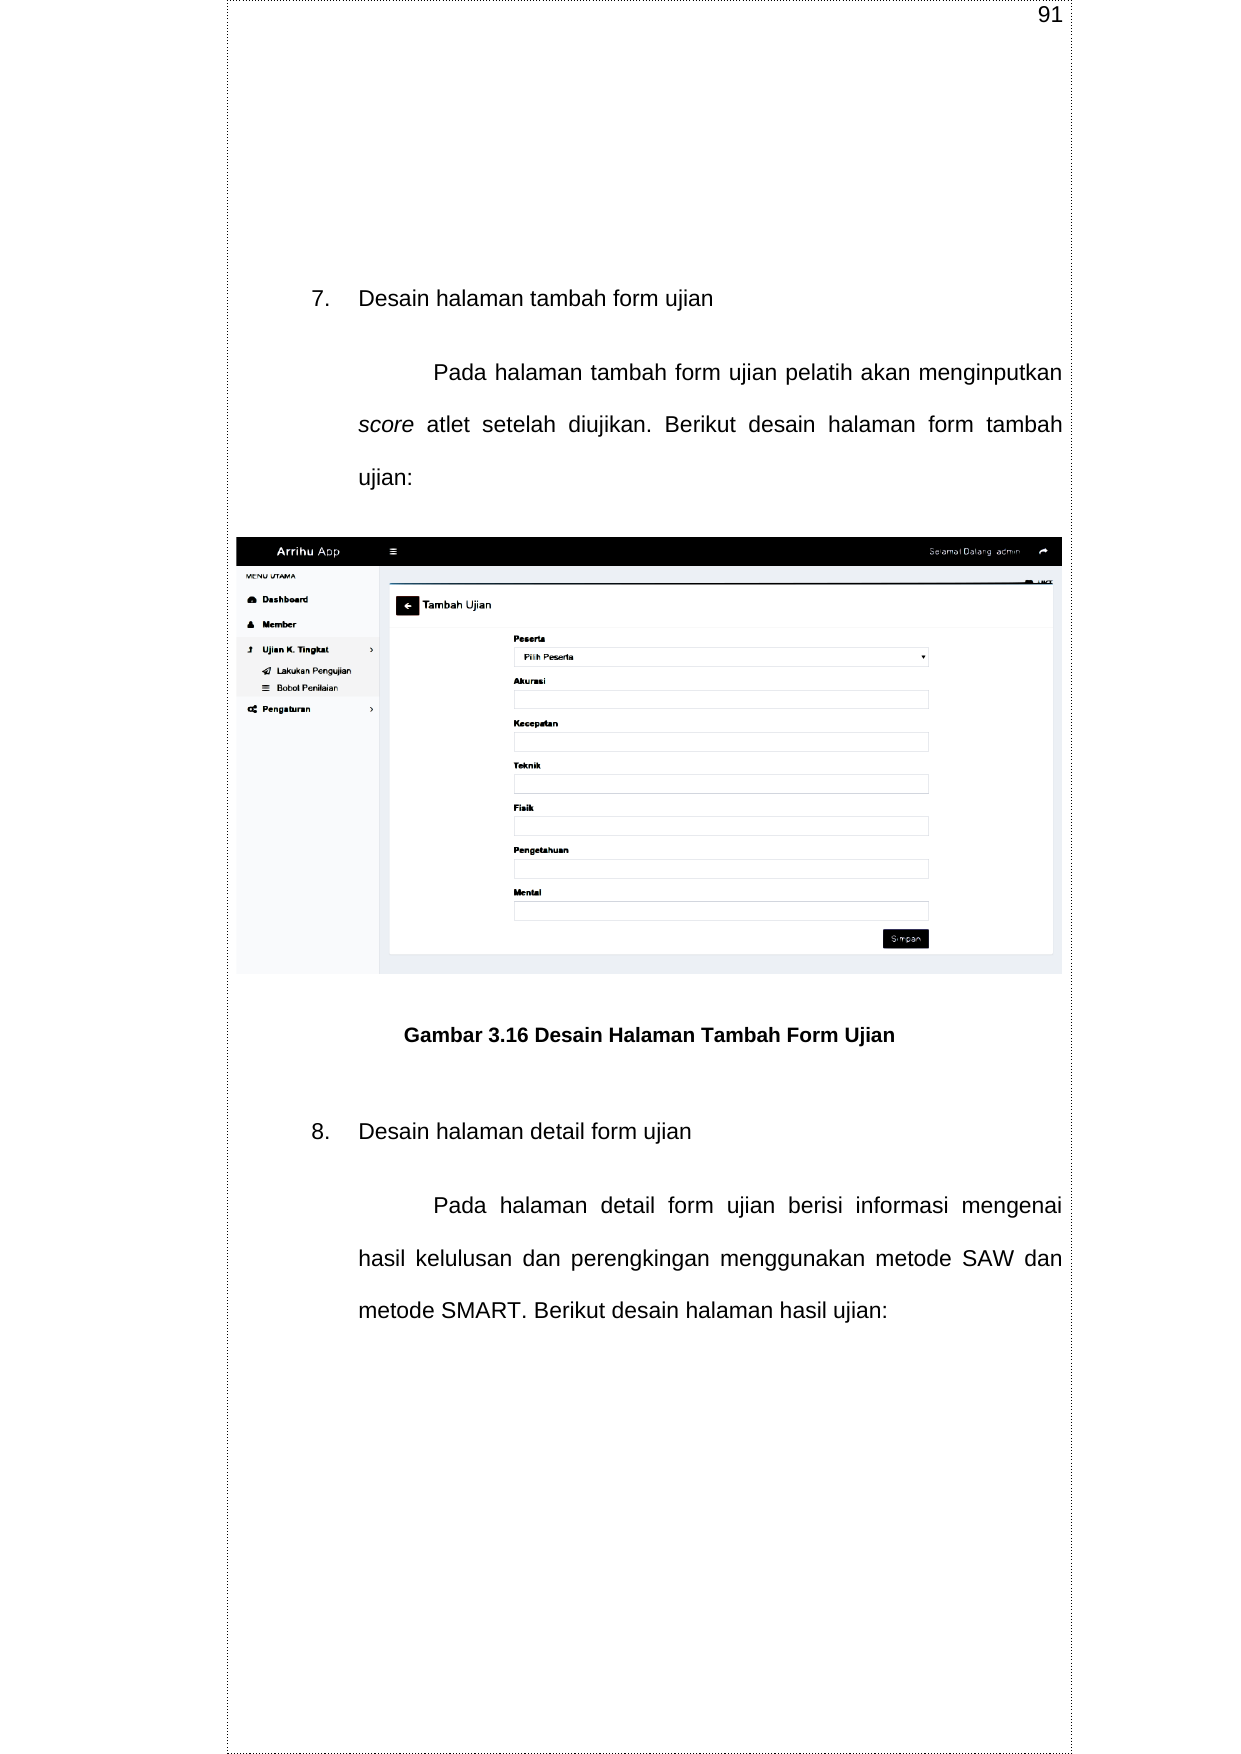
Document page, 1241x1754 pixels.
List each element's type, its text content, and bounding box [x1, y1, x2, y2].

text Pada halaman tambah form ujian pelatih akan menginputkan score atlet setelah diujikan. Berikut desain halaman form tambah ujian: [358, 359, 1063, 491]
picture [236, 537, 1062, 974]
text Gambar 3.16 Desain Halaman Tambah Form Ujian [236, 1022, 1063, 1046]
list Desain halaman detail form ujian [311, 1118, 1063, 1145]
list Desain halaman tambah form ujian [311, 285, 1063, 312]
text Pada halaman detail form ujian berisi informasi mengenai hasil kelulusan dan perengkingan menggunakan metode SAW dan metode SMART. Berikut desain halaman hasil ujian: [358, 1192, 1063, 1324]
